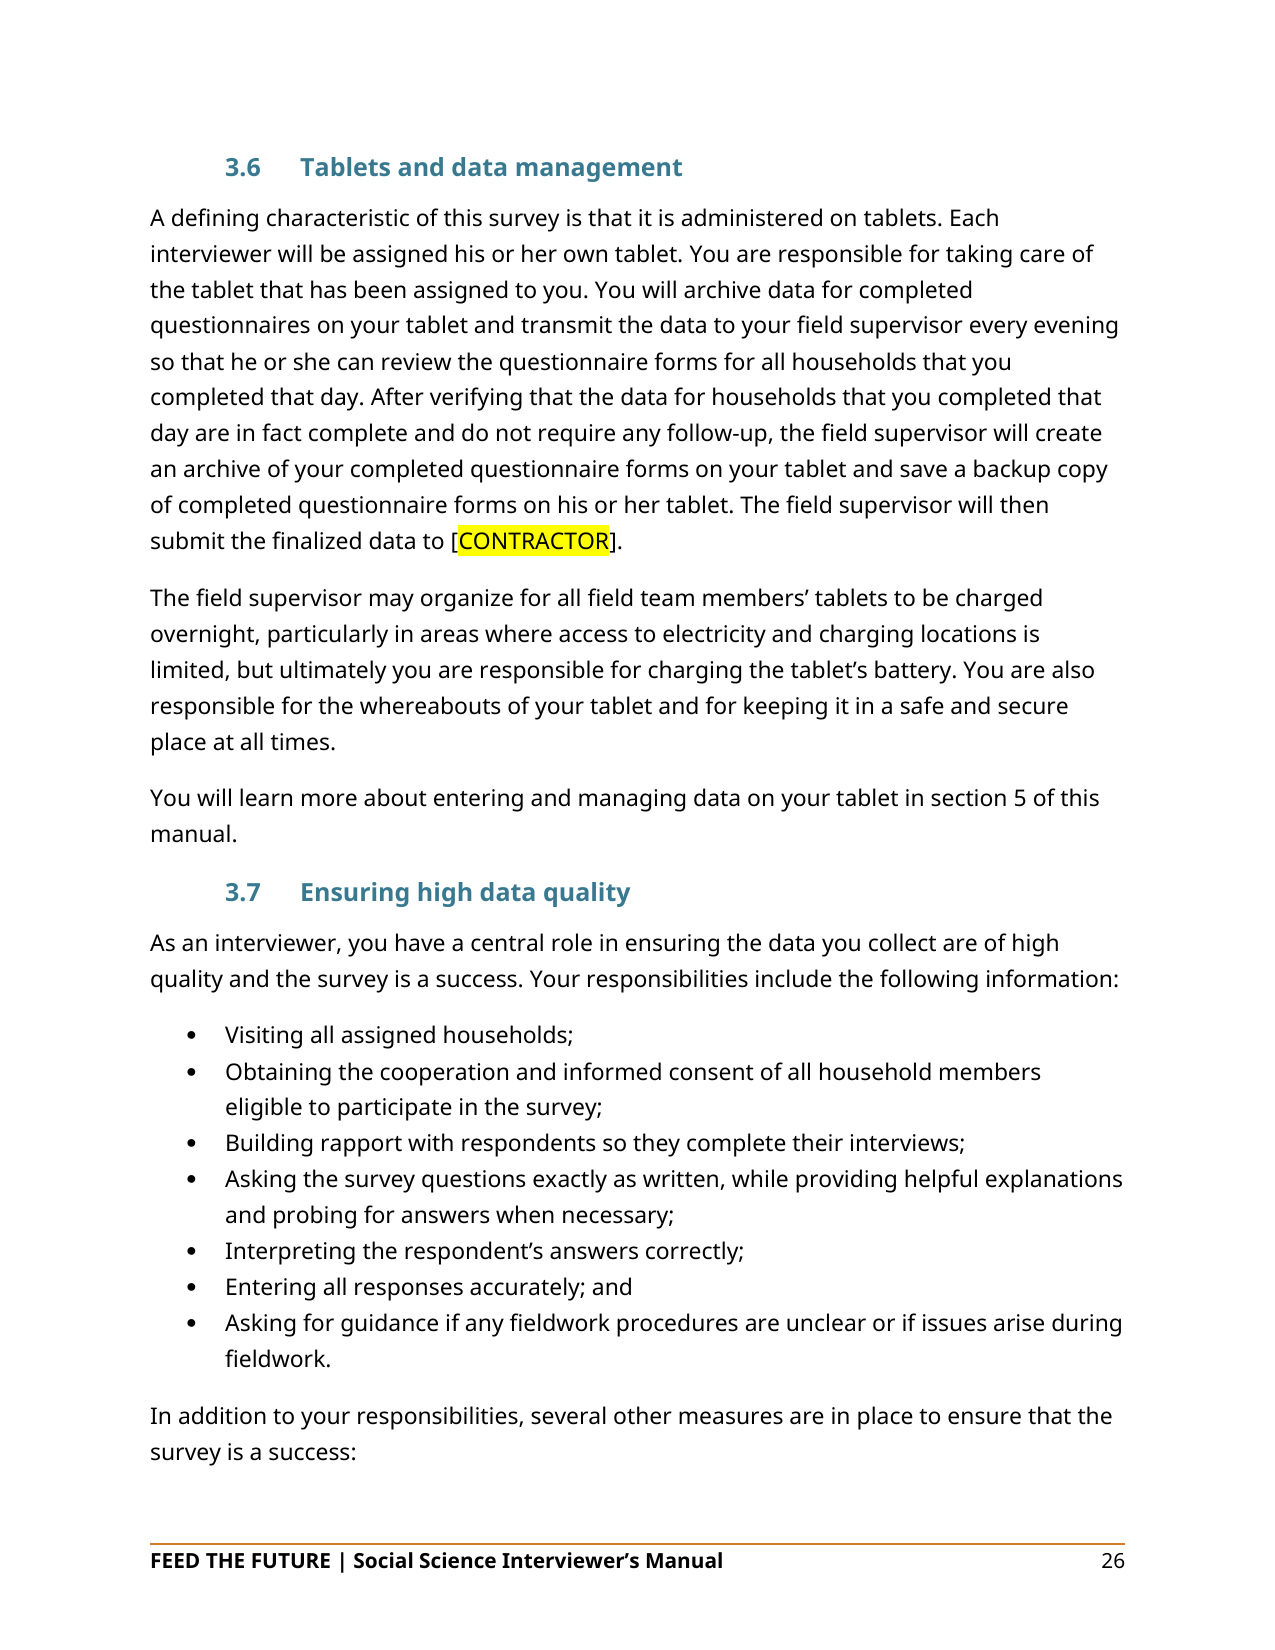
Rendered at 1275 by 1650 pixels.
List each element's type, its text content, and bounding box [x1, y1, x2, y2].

text The field supervisor may organize for all field team members’ tablets to be charged overnight, particularly in areas where access to electricity and charging locations is limited, but ultimately you are responsible for charging the tablet’s battery. You are also responsible for the whereabouts of your tablet and for keeping it in a safe and secure place at all times. [150, 582, 1125, 757]
list Building rapport with respondents so they complete their interviews; [187, 1127, 1125, 1158]
subtitle 3.6 Tablets and data management [225, 150, 1125, 184]
text In addition to your responsibilities, several other measures are in place to ensure that the survey is a success: [150, 1400, 1125, 1467]
list Visiting all assigned households; [187, 1019, 1125, 1051]
list Interpreting the respondent’s answers correctly; [187, 1235, 1125, 1266]
text As an interviewer, you have a central role in ensuring the data you collect are of high quality and the survey is a success. Your responsibilities include the following information: [150, 927, 1125, 994]
list Asking for guidance if any fieldwork procedures are unclear or if issues arise during fieldwork. [187, 1307, 1125, 1374]
list Obtaining the cooperation and informed consent of all household members eligible to participate in the survey; [187, 1055, 1125, 1123]
subtitle 3.7 Ensuring high data quality [225, 875, 1125, 909]
list Asking the survey questions exactly as written, while providing helpful explanations and probing for answers when necessary; [187, 1163, 1125, 1230]
text You will learn more about entering and managing data on your tablet in section 5 of this manual. [150, 782, 1125, 849]
text A defining characteristic of this survey is that it is administered on tablets. Each interviewer will be assigned his or her own tablet. You are responsible for taking care of the tablet that has been assigned to you. You will archive data for completed questionnaires on your tablet and transmit the data to your field supervisor every evening so that he or she can review the questionnaire forms for all households that you completed that day. After verifying that the data for households that you completed that day are in fact complete and do not require any follow-up, the field supervisor will create an archive of your completed questionnaire forms on your tablet and save a backup copy of completed questionnaire forms on his or her tablet. The field supervisor will then submit the finalized data to [CONTRACTOR]. [150, 202, 1125, 556]
list Entering all responses accurately; and [187, 1271, 1125, 1302]
